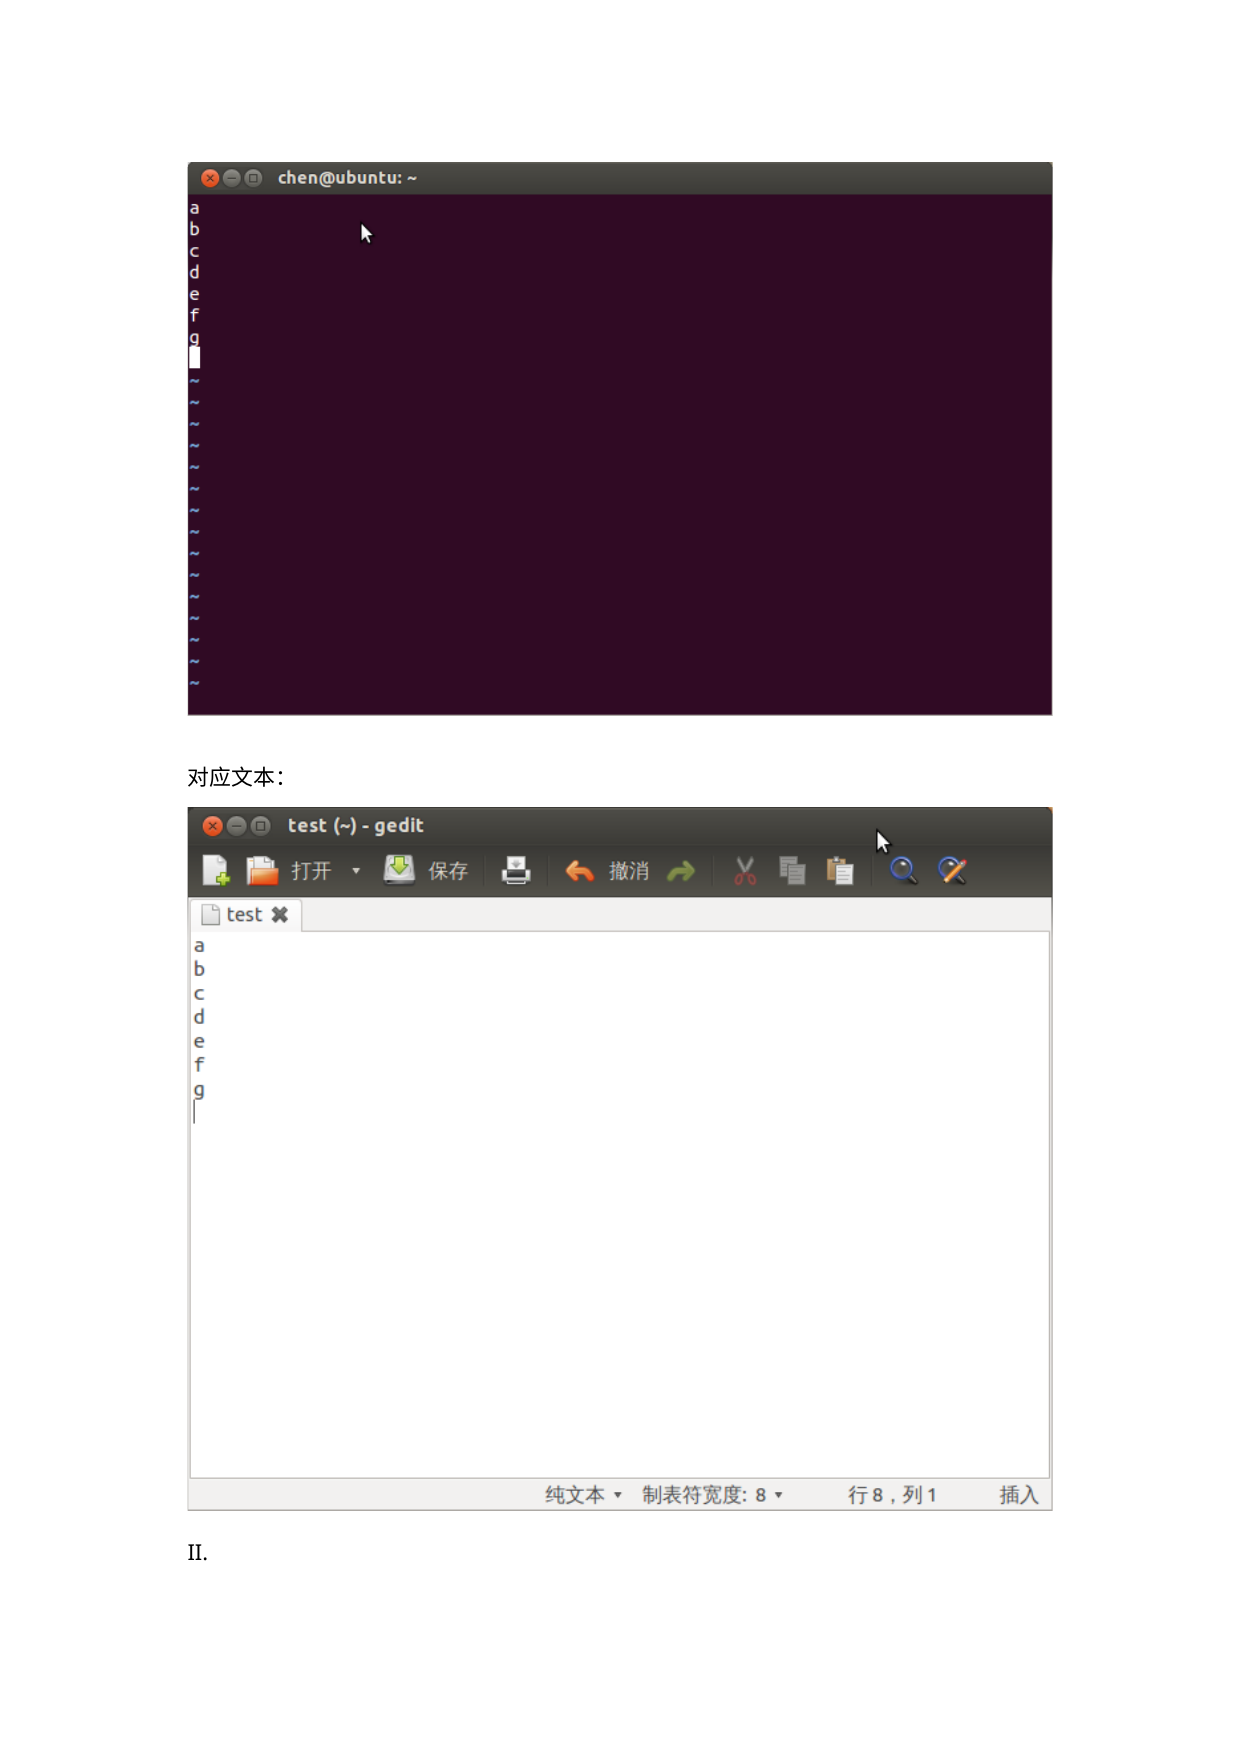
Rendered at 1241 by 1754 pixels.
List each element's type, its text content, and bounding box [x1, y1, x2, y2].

text 对应文本： [187, 759, 1053, 792]
picture [187, 807, 1053, 1511]
picture [187, 162, 1053, 716]
text II. [187, 1536, 1053, 1568]
